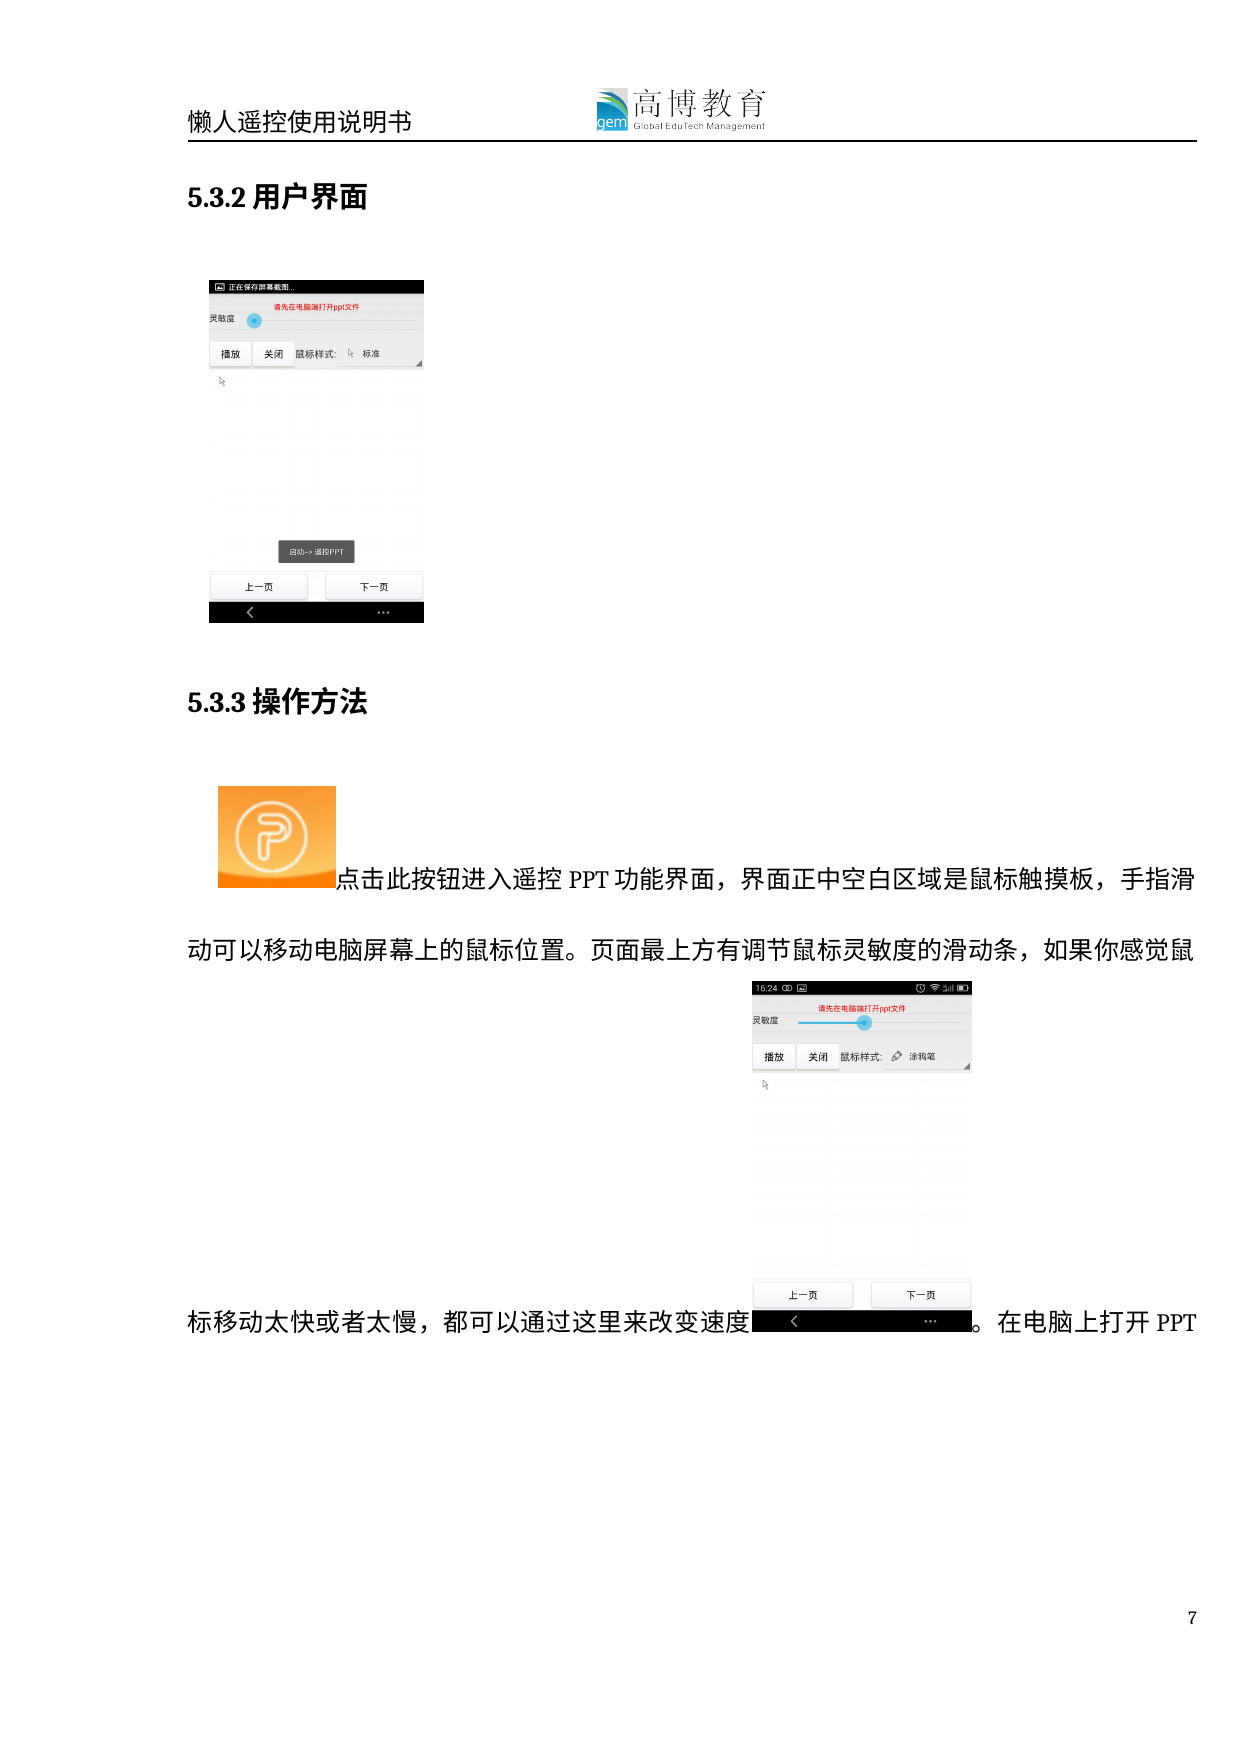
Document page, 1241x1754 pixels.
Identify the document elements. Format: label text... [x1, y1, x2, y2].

picture [597, 88, 770, 131]
subtitle 5.3.2 用户界面 [187, 162, 1197, 227]
picture [752, 981, 972, 1332]
picture [209, 280, 424, 623]
picture [218, 786, 336, 888]
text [187, 786, 1197, 1339]
subtitle 5.3.3 操作方法 [187, 667, 1197, 732]
